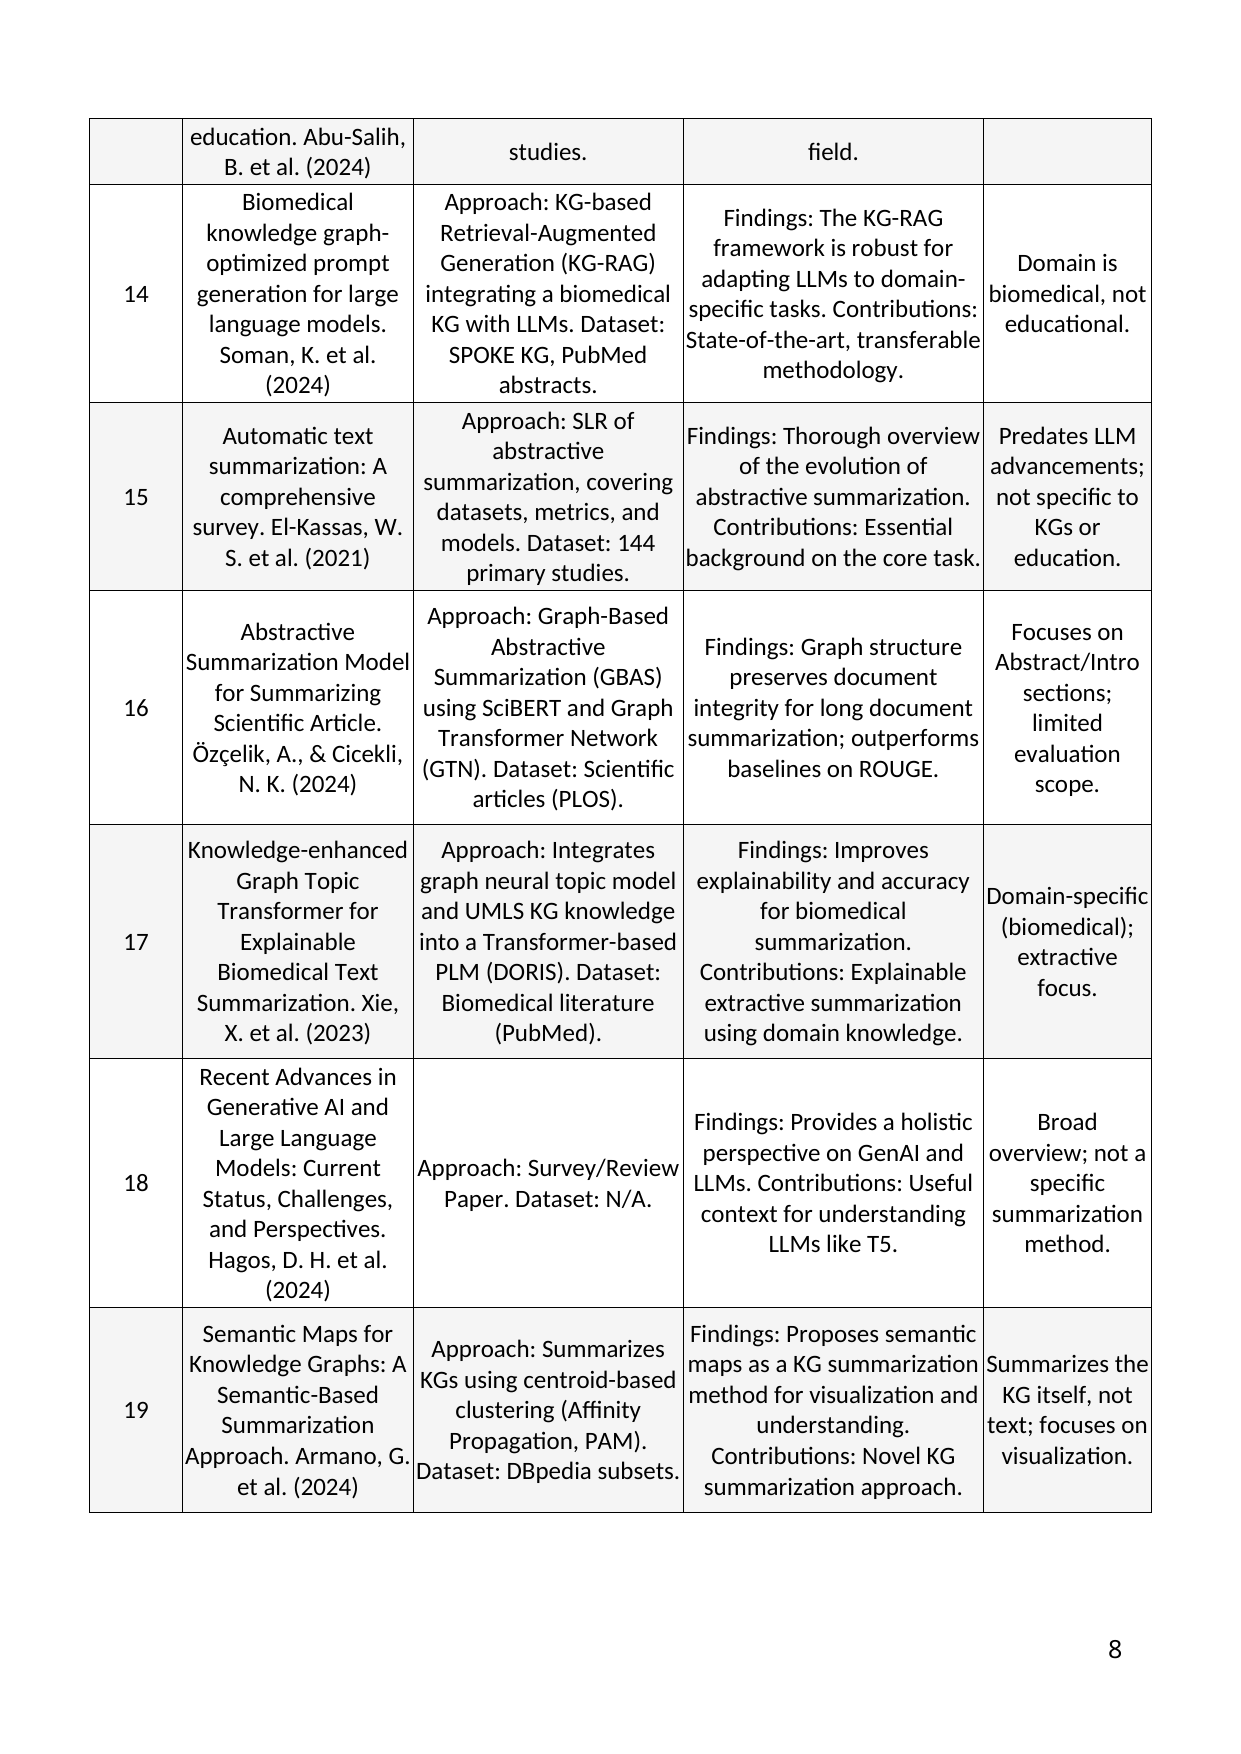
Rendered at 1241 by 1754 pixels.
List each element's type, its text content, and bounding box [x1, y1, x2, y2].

table_cell 16 [90, 591, 182, 824]
table_cell Findings: Proposes semantic maps as a KG summarization method for visualization and understanding. Contributions: Novel KG summarization approach. [684, 1308, 983, 1512]
table_cell 18 [90, 1059, 182, 1307]
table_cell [183, 119, 413, 184]
table_cell 15 [90, 403, 182, 590]
table_cell Findings: Thorough overview of the evolution of abstractive summarization. Contributions: Essential background on the core task. [684, 403, 983, 590]
table_cell Domain is biomedical, not educational. [984, 185, 1151, 402]
table_cell Focuses on Abstract/Intro sections; limited evaluation scope. [984, 591, 1151, 824]
table_cell 13 [90, 119, 182, 184]
table_cell Approach: KG-based Retrieval-Augmented Generation (KG-RAG) integrating a biomedical KG with LLMs. Dataset: SPOKE KG, PubMed abstracts. [414, 185, 683, 402]
table_cell Approach: Summarizes KGs using centroid-based clustering (Affinity Propagation, PAM). Dataset: DBpedia subsets. [414, 1308, 683, 1512]
table_cell Summarizes the KG itself, not text; focuses on visualization. [984, 1308, 1151, 1512]
table_cell Semantic Maps for Knowledge Graphs: A Semantic-Based Summarization Approach. Armano, G. et al. (2024) [183, 1308, 413, 1512]
table_cell 19 [90, 1308, 182, 1512]
table_cell Findings: The KG-RAG framework is robust for adapting LLMs to domain-specific tasks. Contributions: State-of-the-art, transferable methodology. [684, 185, 983, 402]
table_cell Automatic text summarization: A comprehensive survey. El-Kassas, W. S. et al. (2021) [183, 403, 413, 590]
table_cell Knowledge-enhanced Graph Topic Transformer for Explainable Biomedical Text Summarization. Xie, X. et al. (2023) [183, 825, 413, 1058]
table_cell Recent Advances in Generative AI and Large Language Models: Current Status, Challenges, and Perspectives. Hagos, D. H. et al. (2024) [183, 1059, 413, 1307]
table_cell Approach: SLR of abstractive summarization, covering datasets, metrics, and models. Dataset: 144 primary studies. [414, 403, 683, 590]
table_cell Findings: Graph structure preserves document integrity for long document summarization; outperforms baselines on ROUGE. [684, 591, 983, 824]
table_cell Predates LLM advancements; not specific to KGs or education. [984, 403, 1151, 590]
table_cell Abstractive Summarization Model for Summarizing Scientific Article. Özçelik, A., & Cicekli, N. K. (2024) [183, 591, 413, 824]
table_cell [414, 119, 683, 184]
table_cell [984, 119, 1151, 184]
table_cell Findings: Improves explainability and accuracy for biomedical summarization. Contributions: Explainable extractive summarization using domain knowledge. [684, 825, 983, 1058]
table_cell Approach: Integrates graph neural topic model and UMLS KG knowledge into a Transformer-based PLM (DORIS). Dataset: Biomedical literature (PubMed). [414, 825, 683, 1058]
table_cell 17 [90, 825, 182, 1058]
table_cell Findings: Provides a holistic perspective on GenAI and LLMs. Contributions: Useful context for understanding LLMs like T5. [684, 1059, 983, 1307]
table_cell Approach: Graph-Based Abstractive Summarization (GBAS) using SciBERT and Graph Transformer Network (GTN). Dataset: Scientific articles (PLOS). [414, 591, 683, 824]
table_cell 14 [90, 185, 182, 402]
table_cell Biomedical knowledge graph-optimized prompt generation for large language models. Soman, K. et al. (2024) [183, 185, 413, 402]
table_cell Domain-specific (biomedical); extractive focus. [984, 825, 1151, 1058]
table_cell Broad overview; not a specific summarization method. [984, 1059, 1151, 1307]
table_cell Approach: Survey/Review Paper. Dataset: N/A. [414, 1059, 683, 1307]
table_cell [684, 119, 983, 184]
